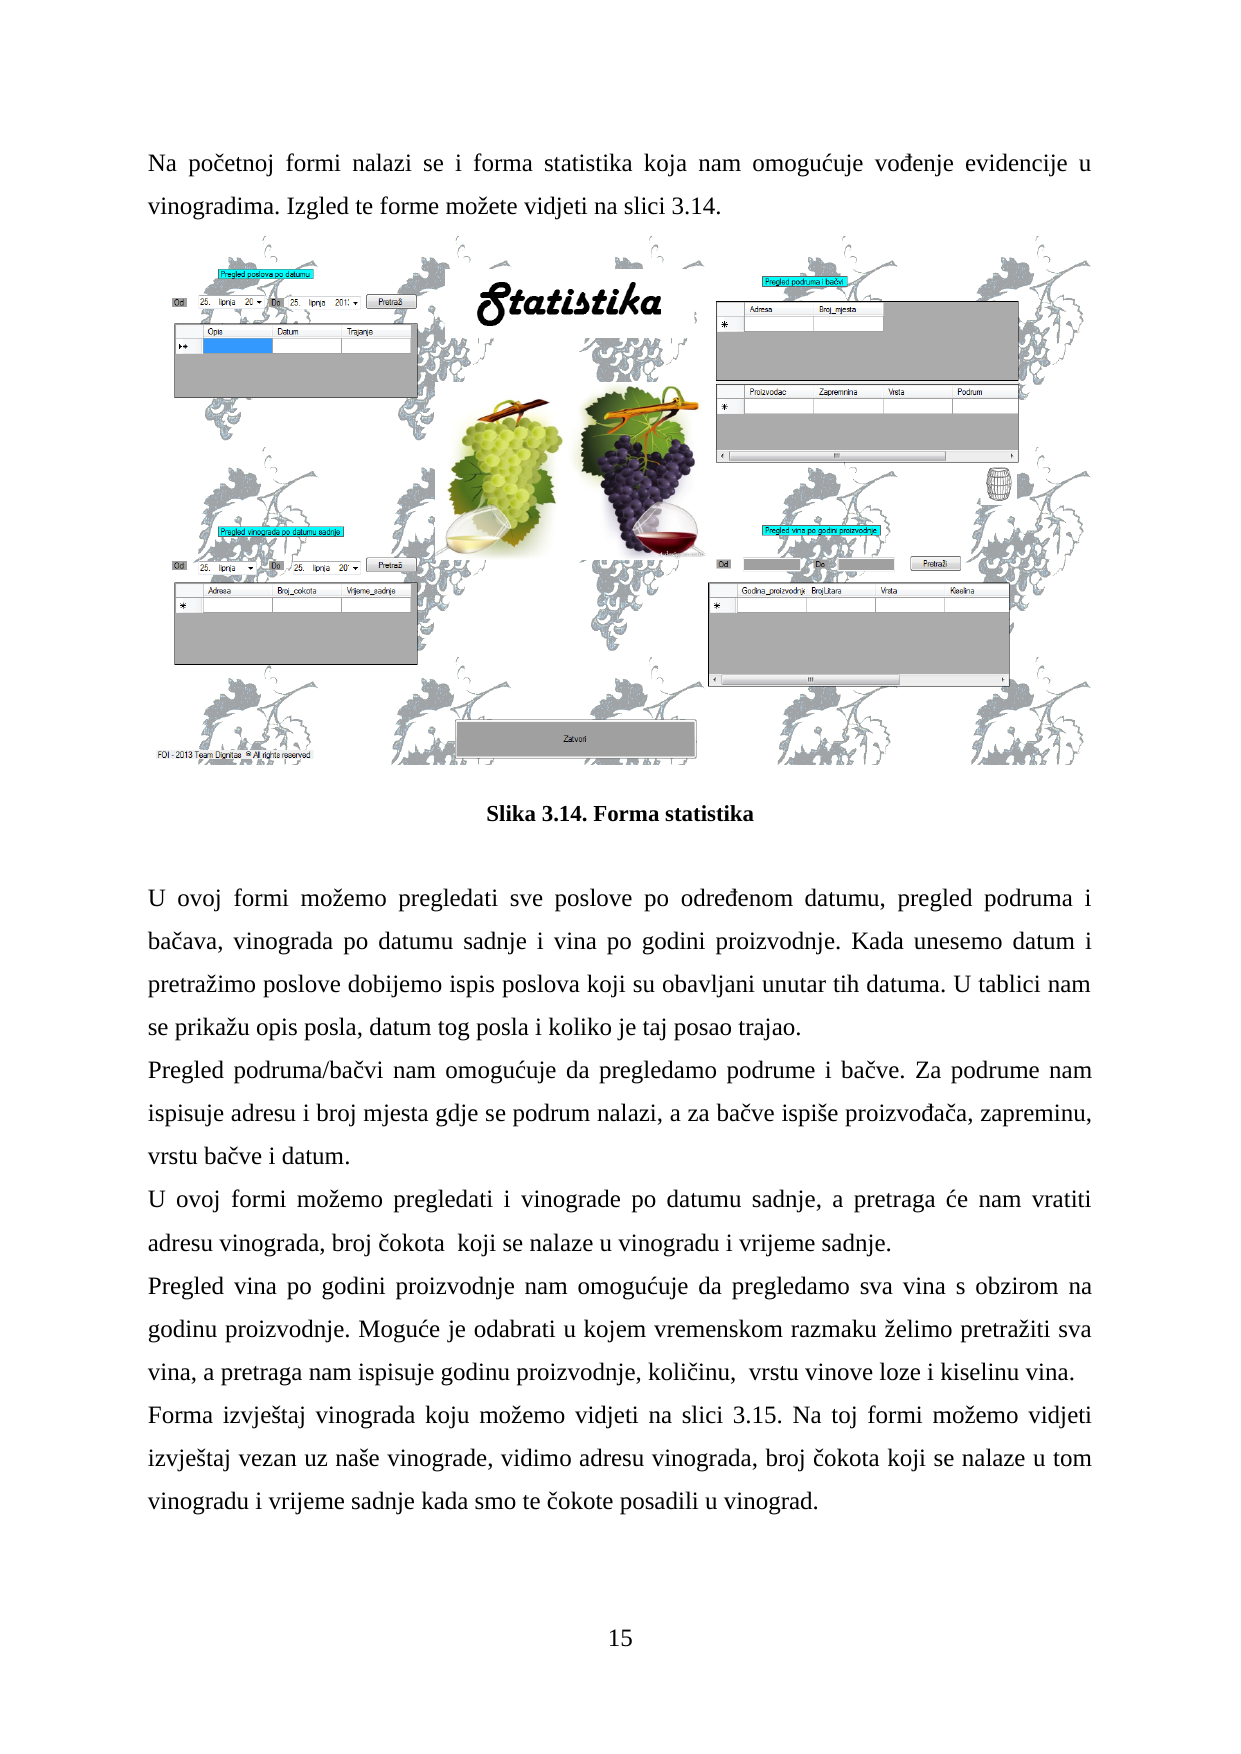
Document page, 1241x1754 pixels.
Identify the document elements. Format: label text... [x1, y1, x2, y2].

text Pregled vina po godini proizvodnje nam omogućuje da pregledamo sva vina s obzirom na godinu proizvodnje. Moguće je odabrati u kojem vremenskom razmaku želimo pretražiti sva vina, a pretraga nam ispisuje godinu proizvodnje, količinu, vrstu vinove loze i kiselinu vina. [148, 1271, 1093, 1386]
text Pregled podruma/bačvi nam omogućuje da pregledamo podrume i bačve. Za podrume nam ispisuje adresu i broj mjesta gdje se podrum nalazi, a za bačve ispiše proizvođača, zapreminu, vrstu bačve i datum. [148, 1055, 1093, 1170]
text U ovoj formi možemo pregledati sve poslove po određenom datumu, pregled podruma i bačava, vinograda po datumu sadnje i vina po godini proizvodnje. Kada unesemo datum i pretražimo poslove dobijemo ispis poslova koji su obavljani unutar tih datuma. U tablici nam se prikažu opis posla, datum tog posla i koliko je taj posao trajao. [148, 883, 1093, 1041]
picture [147, 233, 1093, 765]
text Forma izvještaj vinograda koju možemo vidjeti na slici 3.15. Na toj formi možemo vidjeti izvještaj vezan uz naše vinograde, vidimo adresu vinograda, broj čokota koji se nalaze u tom vinogradu i vrijeme sadnje kada smo te čokote posadili u vinograd. [148, 1400, 1093, 1515]
subtitle Slika 3.14. Forma statistika [148, 800, 1093, 826]
text Na početnoj formi nalazi se i forma statistika koja nam omogućuje vođenje evidencije u vinogradima. Izgled te forme možete vidjeti na slici 3.14. [148, 148, 1093, 219]
text U ovoj formi možemo pregledati i vinograde po datumu sadnje, a pretraga će nam vratiti adresu vinograda, broj čokota koji se nalaze u vinogradu i vrijeme sadnje. [148, 1184, 1093, 1256]
